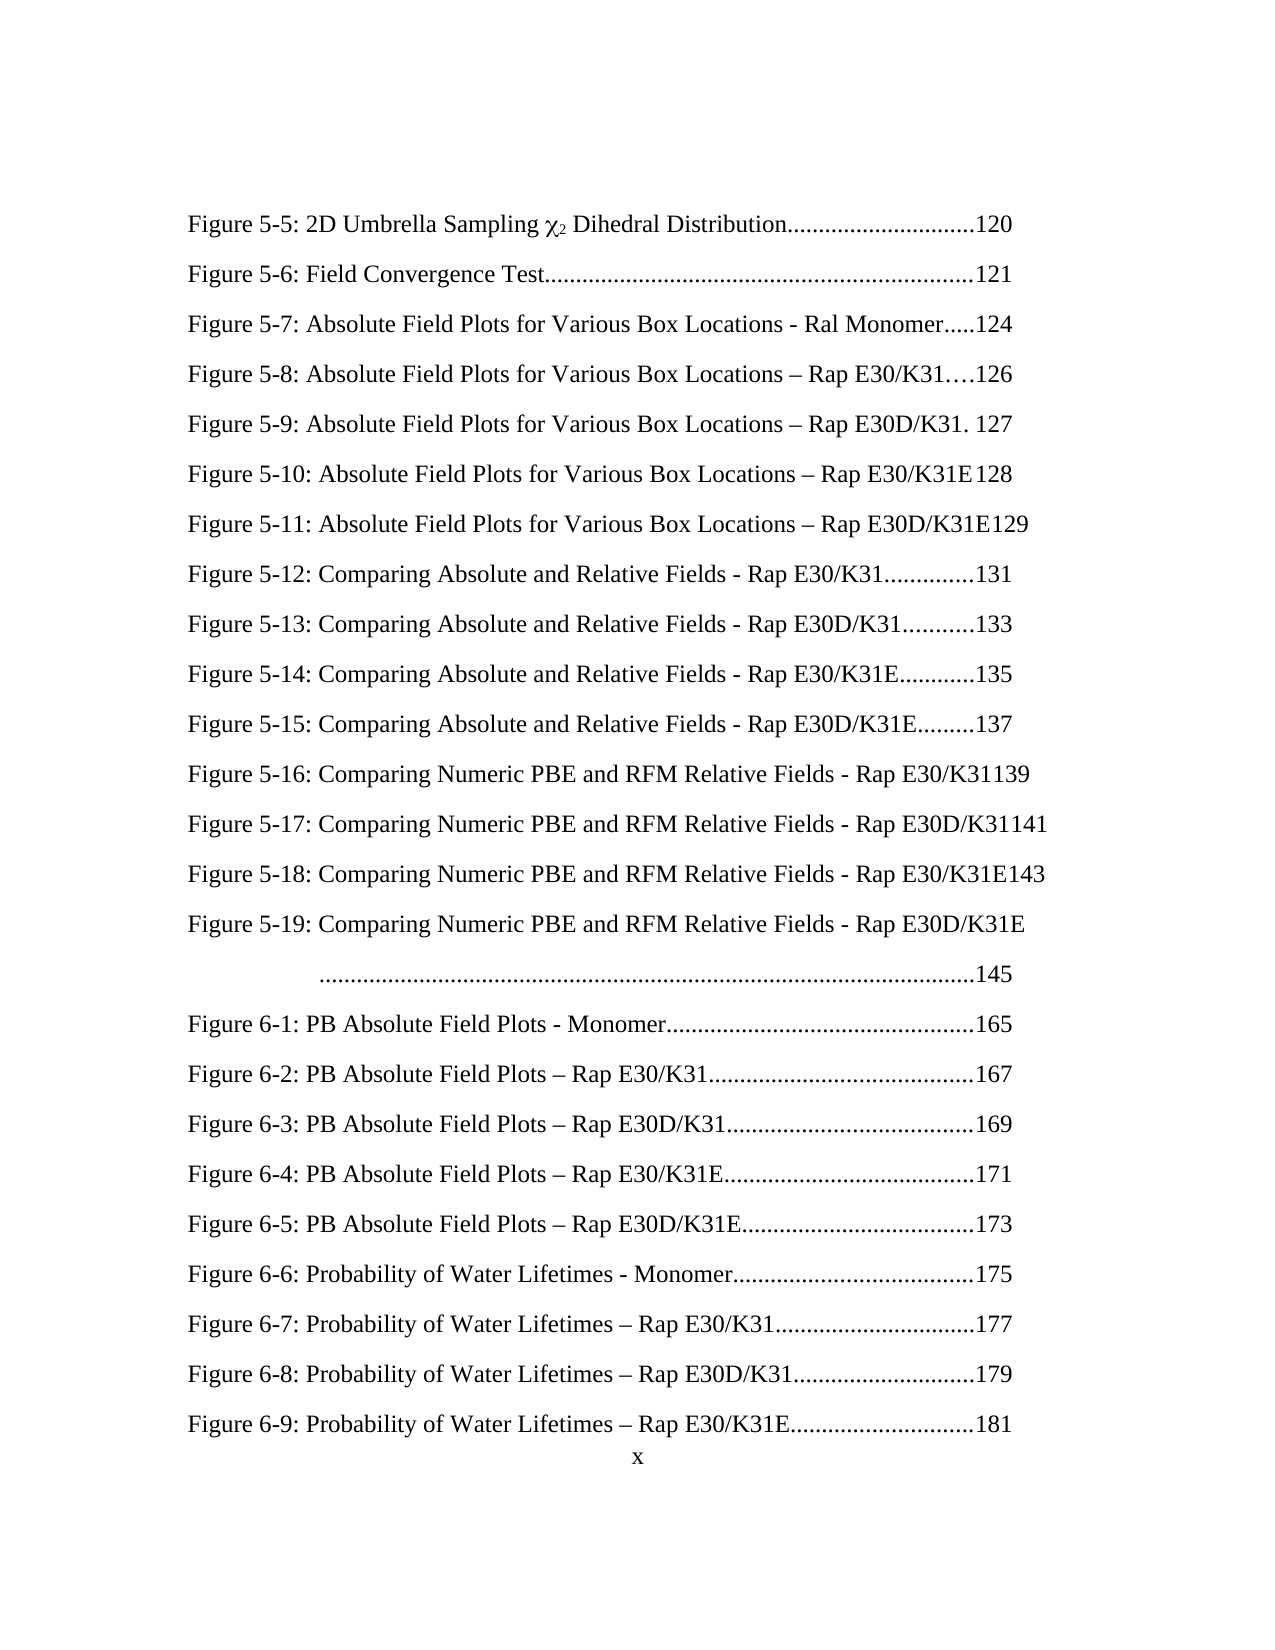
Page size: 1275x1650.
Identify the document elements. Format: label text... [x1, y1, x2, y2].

text Figure 5-11: Absolute Field Plots for Various Box Locations – Rap E30D/K31E 129 [187, 487, 1087, 537]
text Figure 6-9: Probability of Water Lifetimes – Rap E30/K31E 181 [187, 1387, 1087, 1437]
text Figure 6-3: PB Absolute Field Plots – Rap E30D/K31 169 [187, 1087, 1087, 1137]
text Figure 5-6: Field Convergence Test 121 [187, 237, 1087, 287]
text Figure 5-8: Absolute Field Plots for Various Box Locations – Rap E30/K31 126 [187, 337, 1087, 387]
text Figure 5-19: Comparing Numeric PBE and RFM Relative Fields - Rap E30D/K31E 145 [187, 887, 1087, 987]
text Figure 6-7: Probability of Water Lifetimes – Rap E30/K31 177 [187, 1287, 1087, 1337]
text Figure 5-16: Comparing Numeric PBE and RFM Relative Fields - Rap E30/K31 139 [187, 737, 1087, 787]
text Figure 5-15: Comparing Absolute and Relative Fields - Rap E30D/K31E 137 [187, 687, 1087, 737]
text Figure 5-14: Comparing Absolute and Relative Fields - Rap E30/K31E 135 [187, 637, 1087, 687]
text Figure 5-12: Comparing Absolute and Relative Fields - Rap E30/K31 131 [187, 537, 1087, 587]
text Figure 5-10: Absolute Field Plots for Various Box Locations – Rap E30/K31E 128 [187, 437, 1087, 487]
text Figure 5-5: 2D Umbrella Sampling 2 Dihedral Distribution 120 [187, 187, 1087, 237]
text Figure 6-1: PB Absolute Field Plots - Monomer 165 [187, 987, 1087, 1037]
text Figure 5-17: Comparing Numeric PBE and RFM Relative Fields - Rap E30D/K31 141 [187, 787, 1087, 837]
text Figure 5-13: Comparing Absolute and Relative Fields - Rap E30D/K31 133 [187, 587, 1087, 637]
text Figure 6-5: PB Absolute Field Plots – Rap E30D/K31E 173 [187, 1187, 1087, 1237]
text Figure 5-9: Absolute Field Plots for Various Box Locations – Rap E30D/K31 127 [187, 387, 1087, 437]
text Figure 6-2: PB Absolute Field Plots – Rap E30/K31 167 [187, 1037, 1087, 1087]
text Figure 5-7: Absolute Field Plots for Various Box Locations - Ral Monomer 124 [187, 287, 1087, 337]
text Figure 6-6: Probability of Water Lifetimes - Monomer 175 [187, 1237, 1087, 1287]
text Figure 6-4: PB Absolute Field Plots – Rap E30/K31E 171 [187, 1137, 1087, 1187]
text Figure 5-18: Comparing Numeric PBE and RFM Relative Fields - Rap E30/K31E 143 [187, 837, 1087, 887]
text Figure 6-8: Probability of Water Lifetimes – Rap E30D/K31 179 [187, 1337, 1087, 1387]
